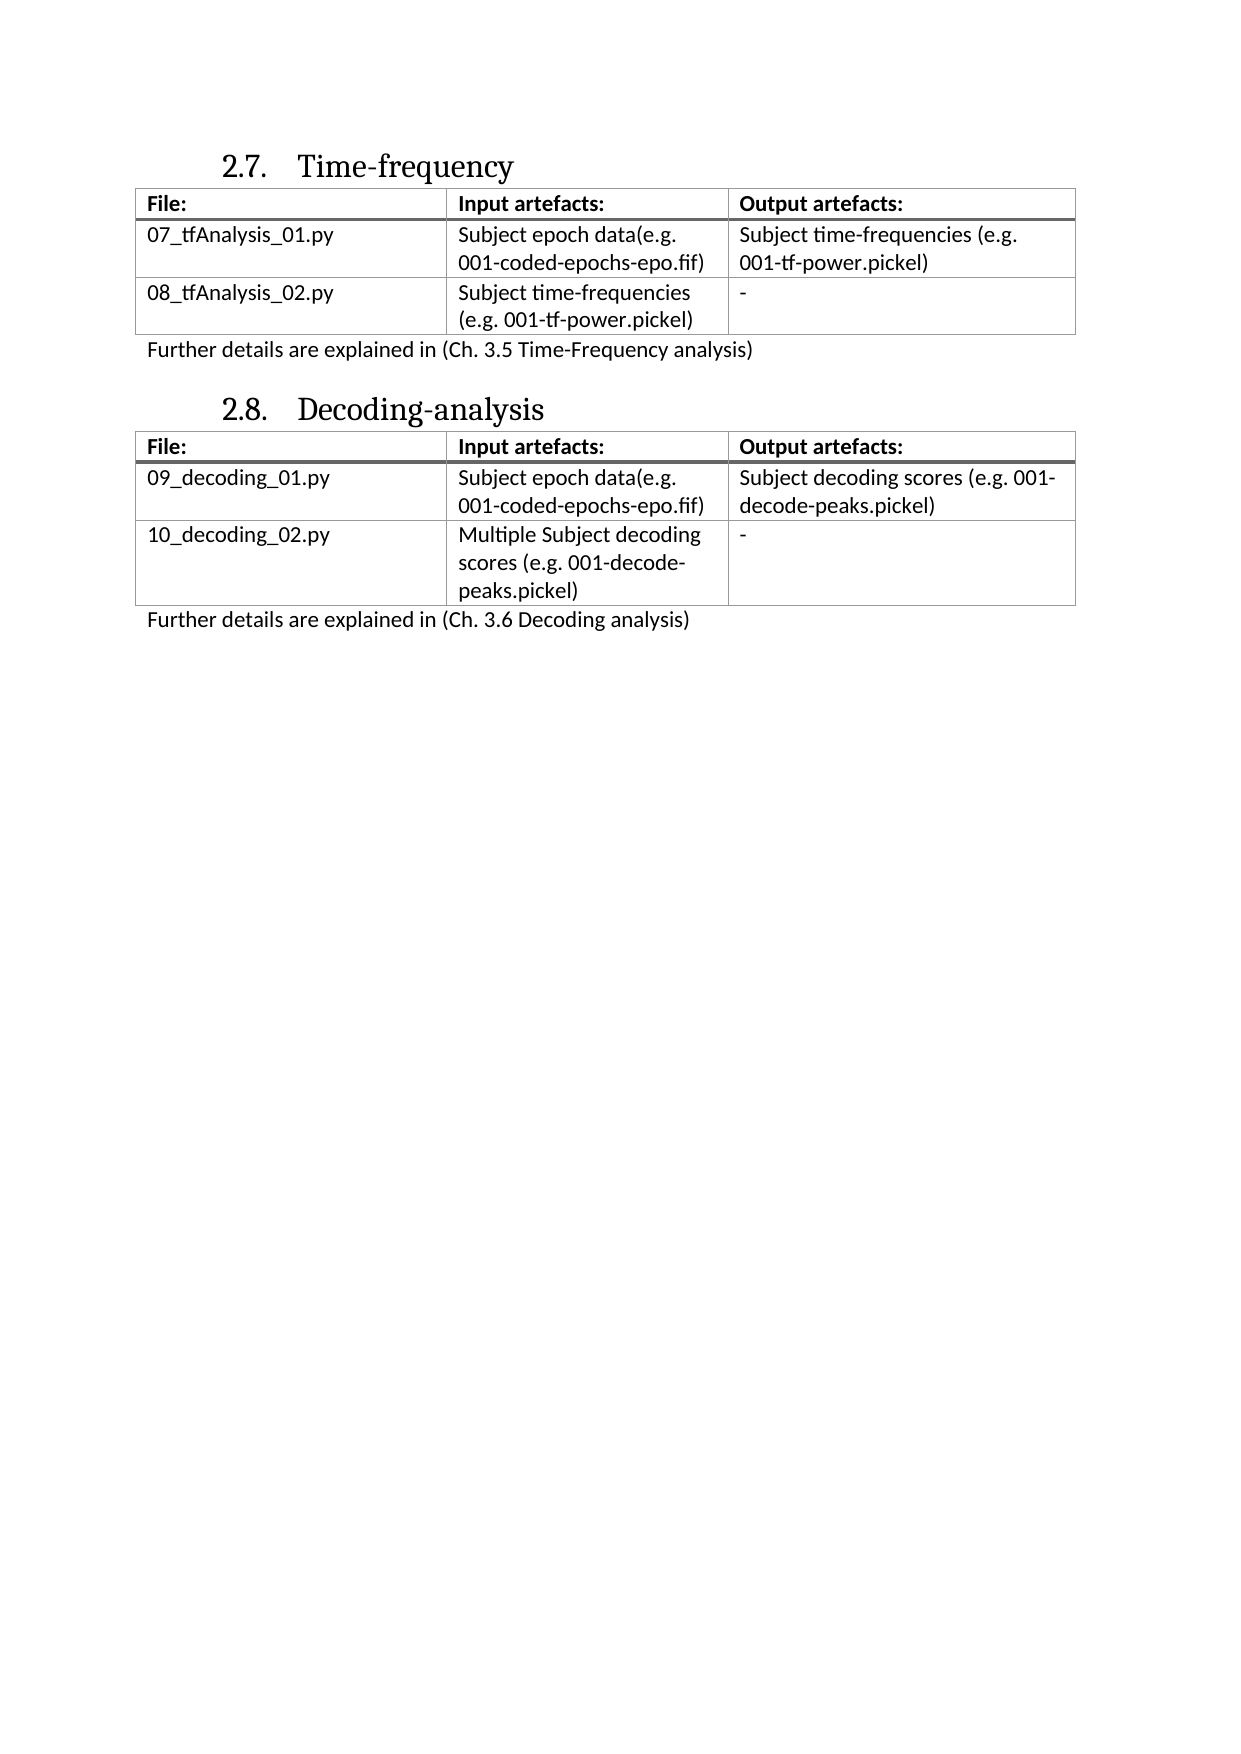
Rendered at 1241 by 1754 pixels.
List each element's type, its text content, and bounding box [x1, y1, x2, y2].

table_cell 09_decoding_01.py [136, 464, 446, 519]
table_cell Subject epoch data(e.g. 001-coded-epochs-epo.fif) [447, 464, 728, 519]
table_cell Multiple Subject decoding scores (e.g. 001-decode-peaks.pickel) [447, 521, 728, 604]
subtitle Decoding-analysis [222, 390, 1122, 428]
text Further details are explained in (Ch. 3.5 Time-Frequency analysis) [147, 335, 1122, 363]
table_cell 10_decoding_02.py [136, 521, 446, 604]
table_cell - [729, 278, 1075, 334]
table_cell Subject decoding scores (e.g. 001-decode-peaks.pickel) [729, 464, 1075, 519]
text Further details are explained in (Ch. 3.6 Decoding analysis) [147, 606, 1122, 634]
table_cell Subject epoch data(e.g. 001-coded-epochs-epo.fif) [447, 221, 728, 277]
table_cell - [729, 521, 1075, 604]
table_cell 08_tfAnalysis_02.py [136, 278, 446, 334]
table_cell Subject time-frequencies (e.g. 001-tf-power.pickel) [447, 278, 728, 334]
table_header Input artefacts: [447, 432, 728, 460]
table_header File: [136, 432, 446, 460]
table_header Output artefacts: [729, 189, 1075, 217]
table_cell Subject time-frequencies (e.g. 001-tf-power.pickel) [729, 221, 1075, 277]
table_cell 07_tfAnalysis_01.py [136, 221, 446, 277]
table_header File: [136, 189, 446, 217]
table_header Input artefacts: [447, 189, 728, 217]
table_header Output artefacts: [729, 432, 1075, 460]
subtitle Time-frequency [222, 147, 1122, 185]
